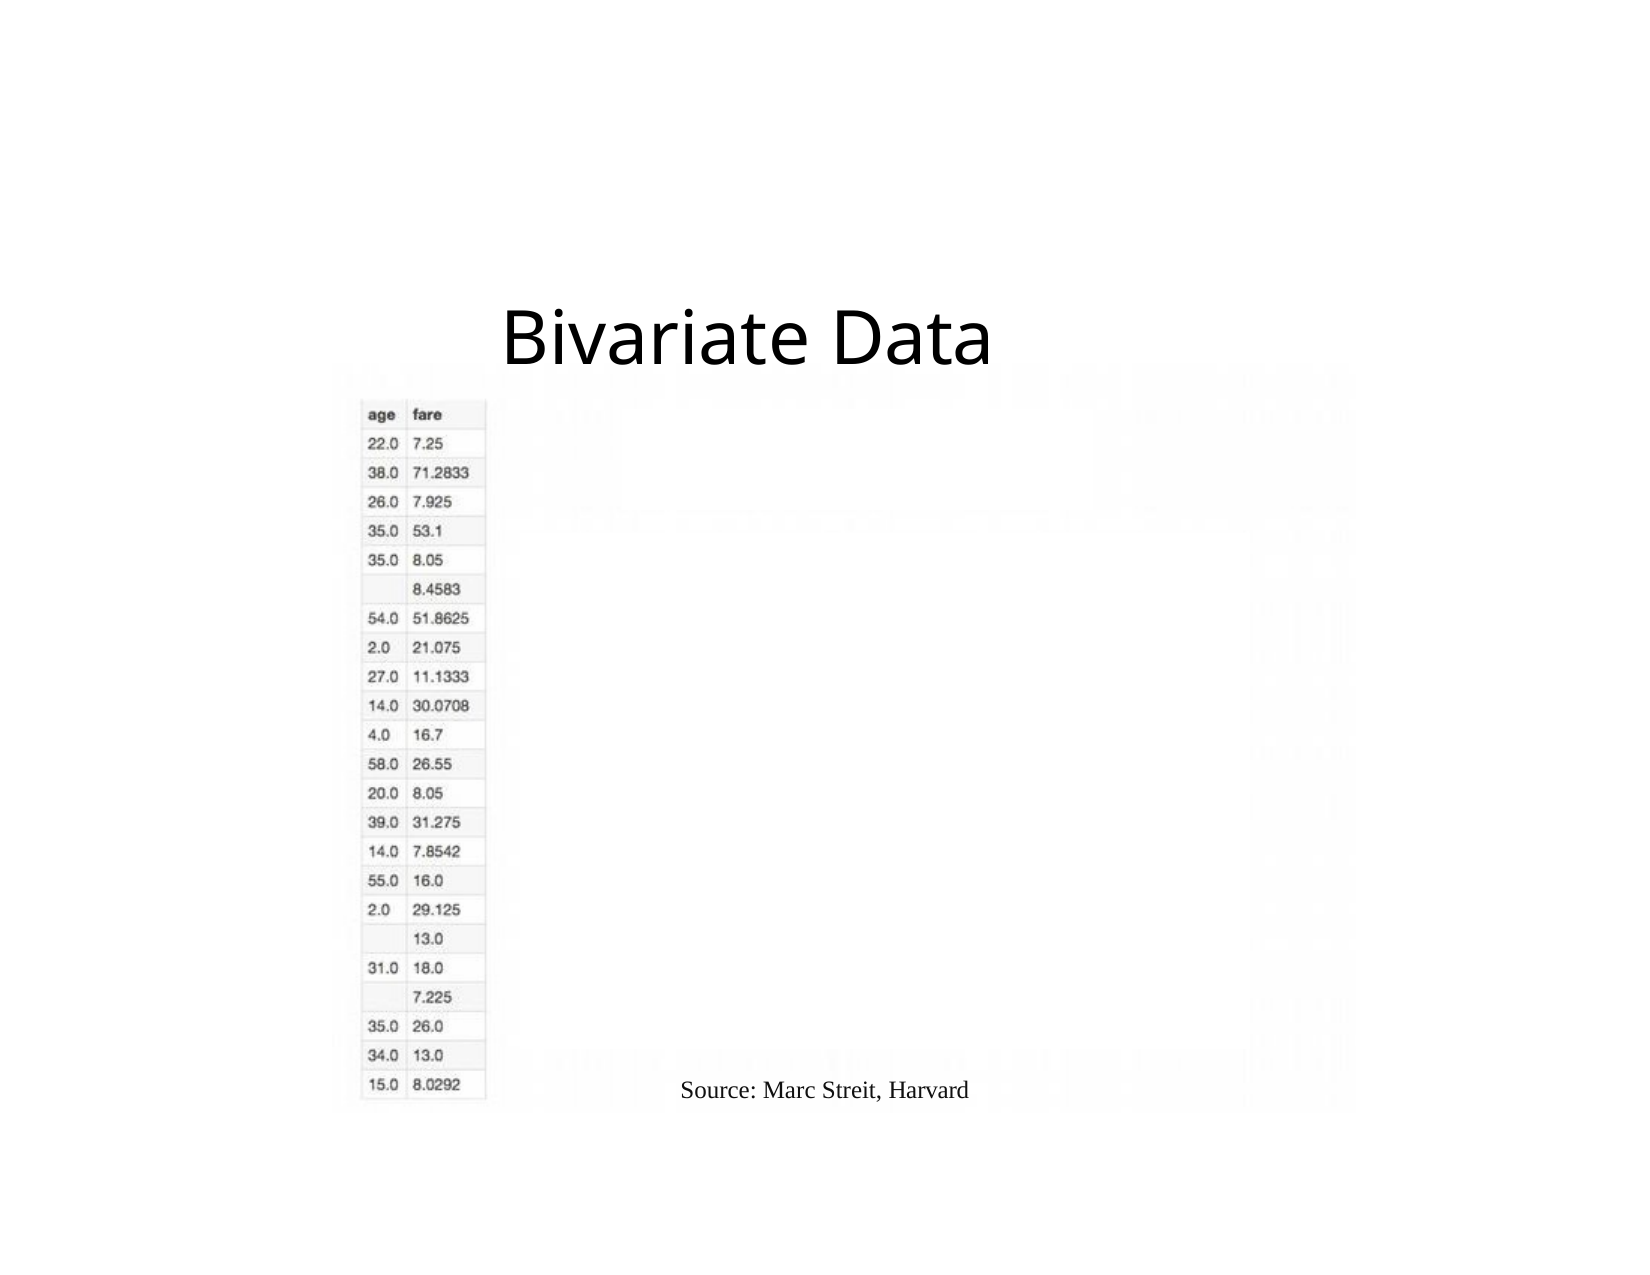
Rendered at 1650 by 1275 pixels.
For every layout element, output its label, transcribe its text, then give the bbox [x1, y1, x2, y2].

picture [332, 363, 1356, 1113]
text Bivariate Data [500, 284, 1587, 386]
